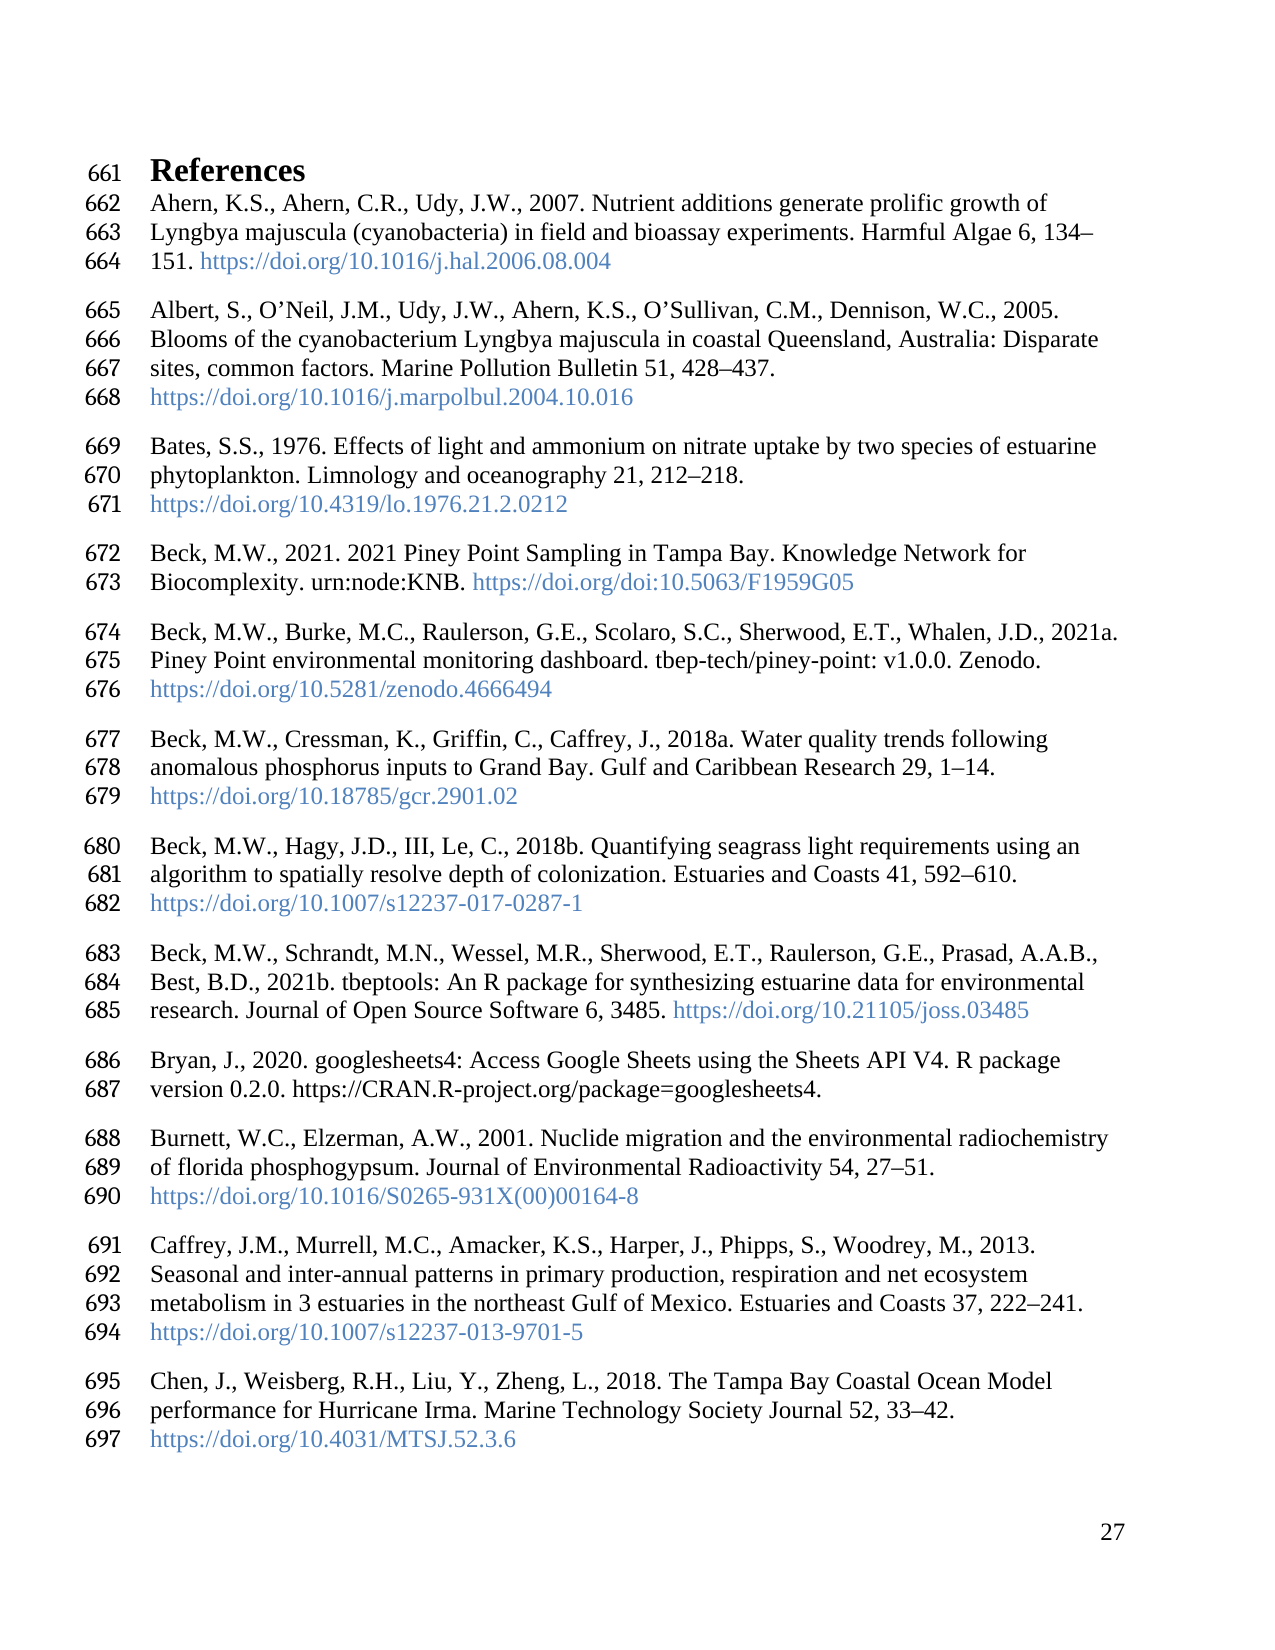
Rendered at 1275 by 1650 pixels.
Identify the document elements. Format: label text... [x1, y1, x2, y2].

text Bryan, J., 2020. googlesheets4: Access Google Sheets using the Sheets API V4. R package version 0.2.0. https://CRAN.R-project.org/package=googlesheets4. [150, 1045, 1125, 1102]
text Albert, S., O’Neil, J.M., Udy, J.W., Ahern, K.S., O’Sullivan, C.M., Dennison, W.C., 2005. Blooms of the cyanobacterium Lyngbya majuscula in coastal Queensland, Australia: Disparate sites, common factors. Marine Pollution Bulletin 51, 428–437. https://doi.org/10.1016/j.marpolbul.2004.10.016 [150, 295, 1125, 410]
text Beck, M.W., 2021. 2021 Piney Point Sampling in Tampa Bay. Knowledge Network for Biocomplexity. urn:node:KNB. https://doi.org/doi:10.5063/F1959G05 [150, 538, 1125, 596]
text Chen, J., Weisberg, R.H., Liu, Y., Zheng, L., 2018. The Tampa Bay Coastal Ocean Model performance for Hurricane Irma. Marine Technology Society Journal 52, 33–42. https://doi.org/10.4031/MTSJ.52.3.6 [150, 1366, 1125, 1452]
text Burnett, W.C., Elzerman, A.W., 2001. Nuclide migration and the environmental radiochemistry of florida phosphogypsum. Journal of Environmental Radioactivity 54, 27–51. https://doi.org/10.1016/S0265-931X(00)00164-8 [150, 1123, 1125, 1209]
text Beck, M.W., Hagy, J.D., III, Le, C., 2018b. Quantifying seagrass light requirements using an algorithm to spatially resolve depth of colonization. Estuaries and Coasts 41, 592–610. https://doi.org/10.1007/s12237-017-0287-1 [150, 831, 1125, 917]
text Beck, M.W., Cressman, K., Griffin, C., Caffrey, J., 2018a. Water quality trends following anomalous phosphorus inputs to Grand Bay. Gulf and Caribbean Research 29, 1–14. https://doi.org/10.18785/gcr.2901.02 [150, 724, 1125, 810]
text Caffrey, J.M., Murrell, M.C., Amacker, K.S., Harper, J., Phipps, S., Woodrey, M., 2013. Seasonal and inter-annual patterns in primary production, respiration and net ecosystem metabolism in 3 estuaries in the northeast Gulf of Mexico. Estuaries and Coasts 37, 222–241. https://doi.org/10.1007/s12237-013-9701-5 [150, 1230, 1125, 1345]
text Ahern, K.S., Ahern, C.R., Udy, J.W., 2007. Nutrient additions generate prolific growth of Lyngbya majuscula (cyanobacteria) in field and bioassay experiments. Harmful Algae 6, 134–151. https://doi.org/10.1016/j.hal.2006.08.004 [150, 188, 1125, 274]
text Beck, M.W., Burke, M.C., Raulerson, G.E., Scolaro, S.C., Sherwood, E.T., Whalen, J.D., 2021a. Piney Point environmental monitoring dashboard. tbep-tech/piney-point: v1.0.0. Zenodo. https://doi.org/10.5281/zenodo.4666494 [150, 617, 1125, 703]
subtitle References [150, 150, 1125, 188]
text Bates, S.S., 1976. Effects of light and ammonium on nitrate uptake by two species of estuarine phytoplankton. Limnology and oceanography 21, 212–218. https://doi.org/10.4319/lo.1976.21.2.0212 [150, 431, 1125, 517]
text Beck, M.W., Schrandt, M.N., Wessel, M.R., Sherwood, E.T., Raulerson, G.E., Prasad, A.A.B., Best, B.D., 2021b. tbeptools: An R package for synthesizing estuarine data for environmental research. Journal of Open Source Software 6, 3485. https://doi.org/10.21105/joss.03485 [150, 938, 1125, 1024]
